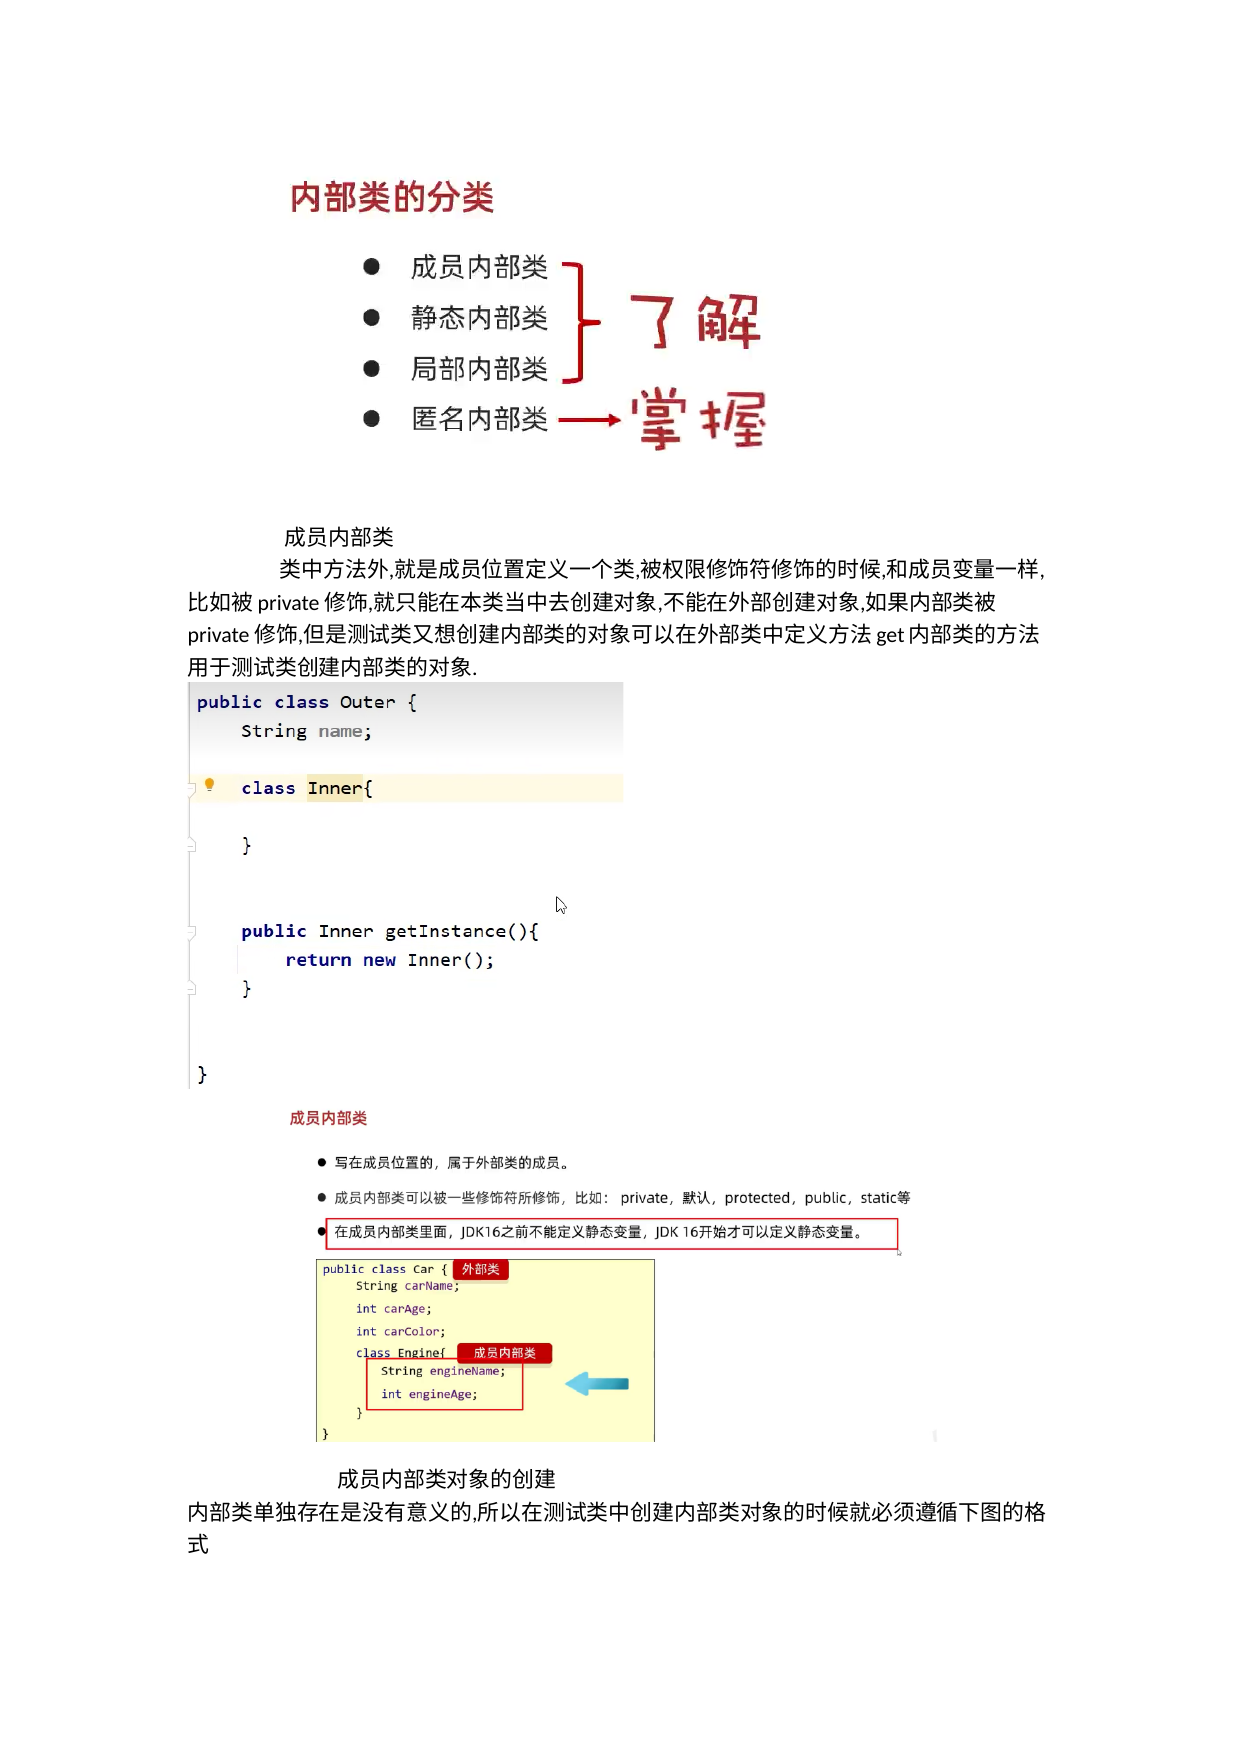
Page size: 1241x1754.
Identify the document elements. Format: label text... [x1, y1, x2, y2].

text 内部类单独存在是没有意义的,所以在测试类中创建内部类对象的时候就必须遵循下图的格式 [187, 1494, 1053, 1559]
picture [187, 682, 624, 1089]
text 成员内部类对象的创建 [187, 1462, 1053, 1494]
text 类中方法外,就是成员位置定义一个类,被权限修饰符修饰的时候,和成员变量一样,比如被private修饰,就只能在本类当中去创建对象,不能在外部创建对象,如果内部类被private修饰,但是测试类又想创建内部类的对象可以在外部类中定义方法get内部类的方法用于测试类创建内部类的对象. [187, 552, 1053, 682]
picture [284, 1104, 945, 1442]
picture [251, 162, 862, 515]
text 成员内部类 [187, 519, 1053, 552]
